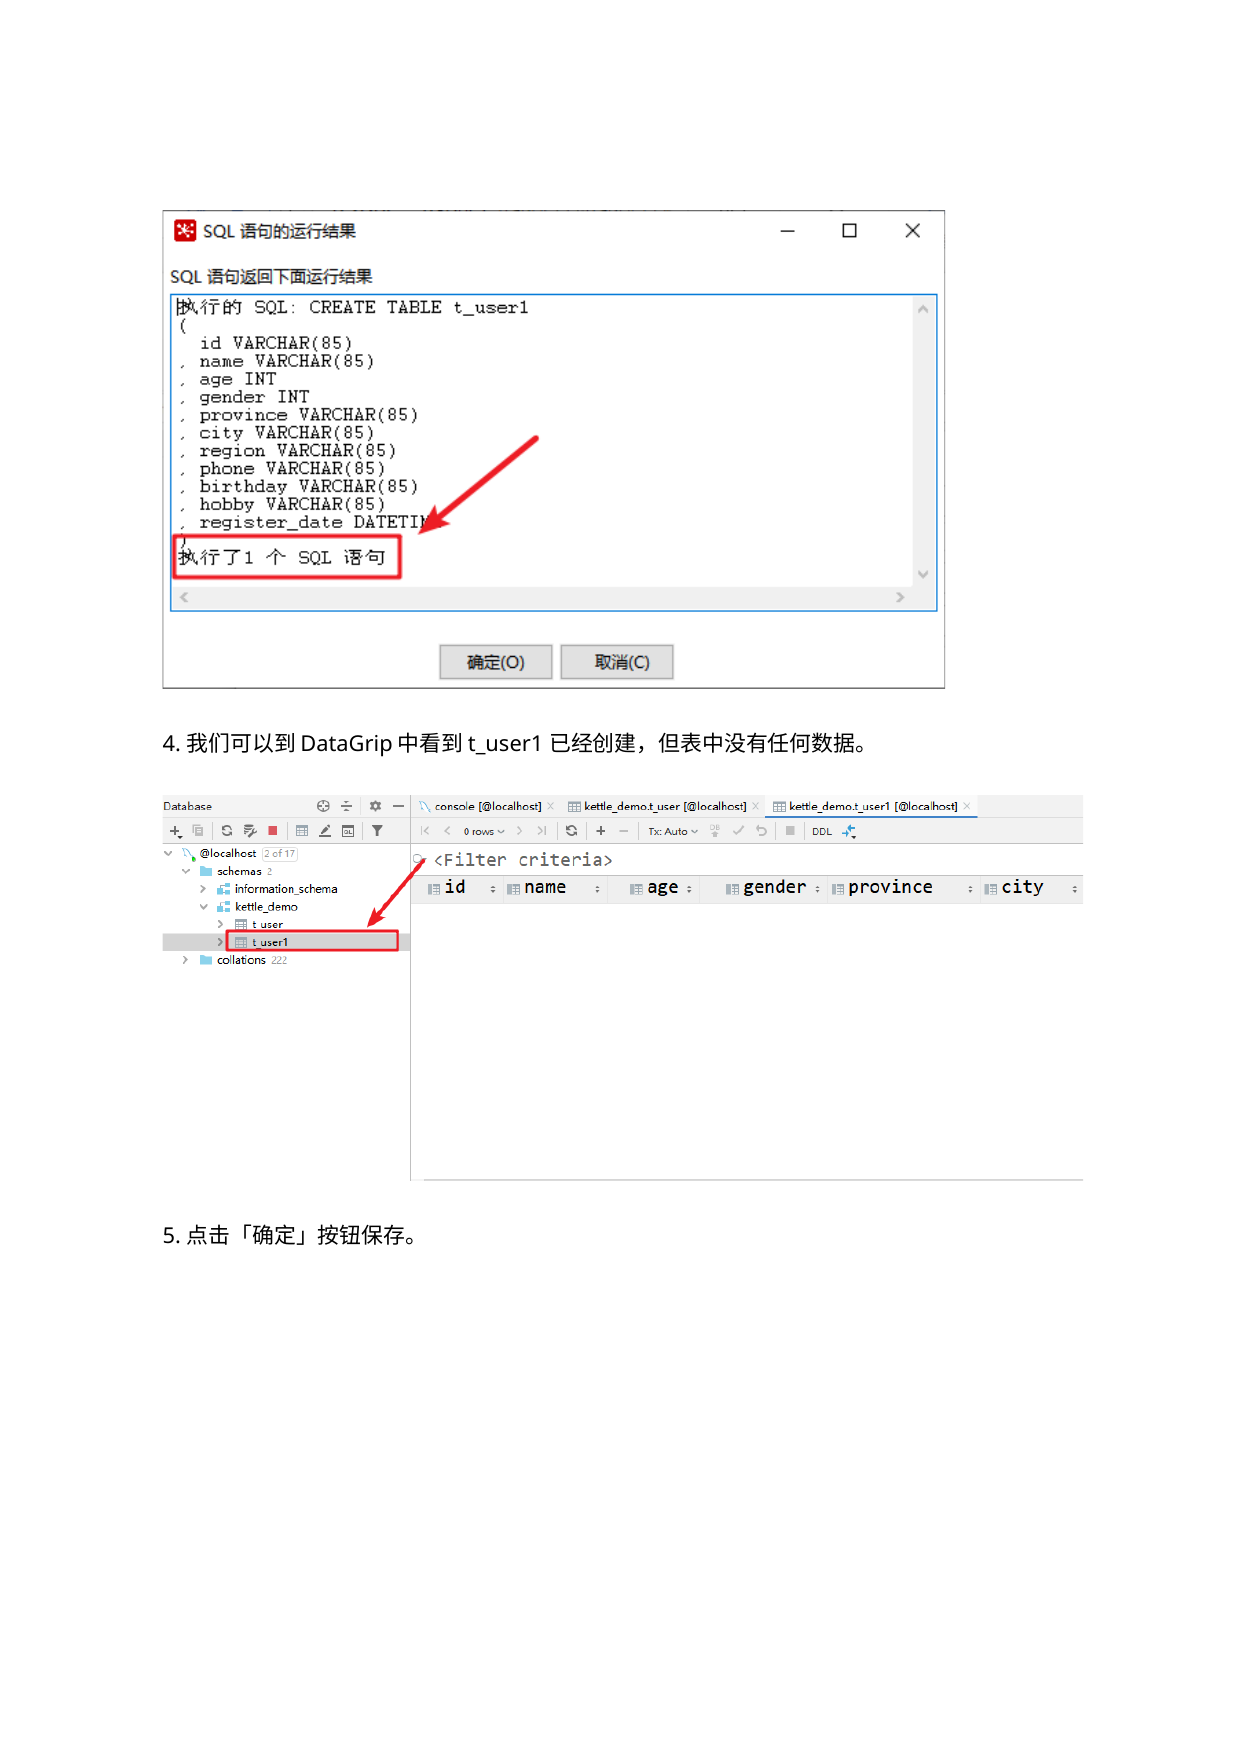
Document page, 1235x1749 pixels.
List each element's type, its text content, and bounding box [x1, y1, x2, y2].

table_cell [151, 776, 1096, 1199]
table_cell [151, 192, 1096, 707]
picture [162, 210, 946, 689]
picture [162, 795, 1084, 1181]
table_cell 点击「确定」按钮保存。 [151, 1200, 1096, 1269]
table_cell 我们可以到DataGrip中看到 t_user1 已经创建，但表中没有任何数据。 [151, 707, 1096, 776]
